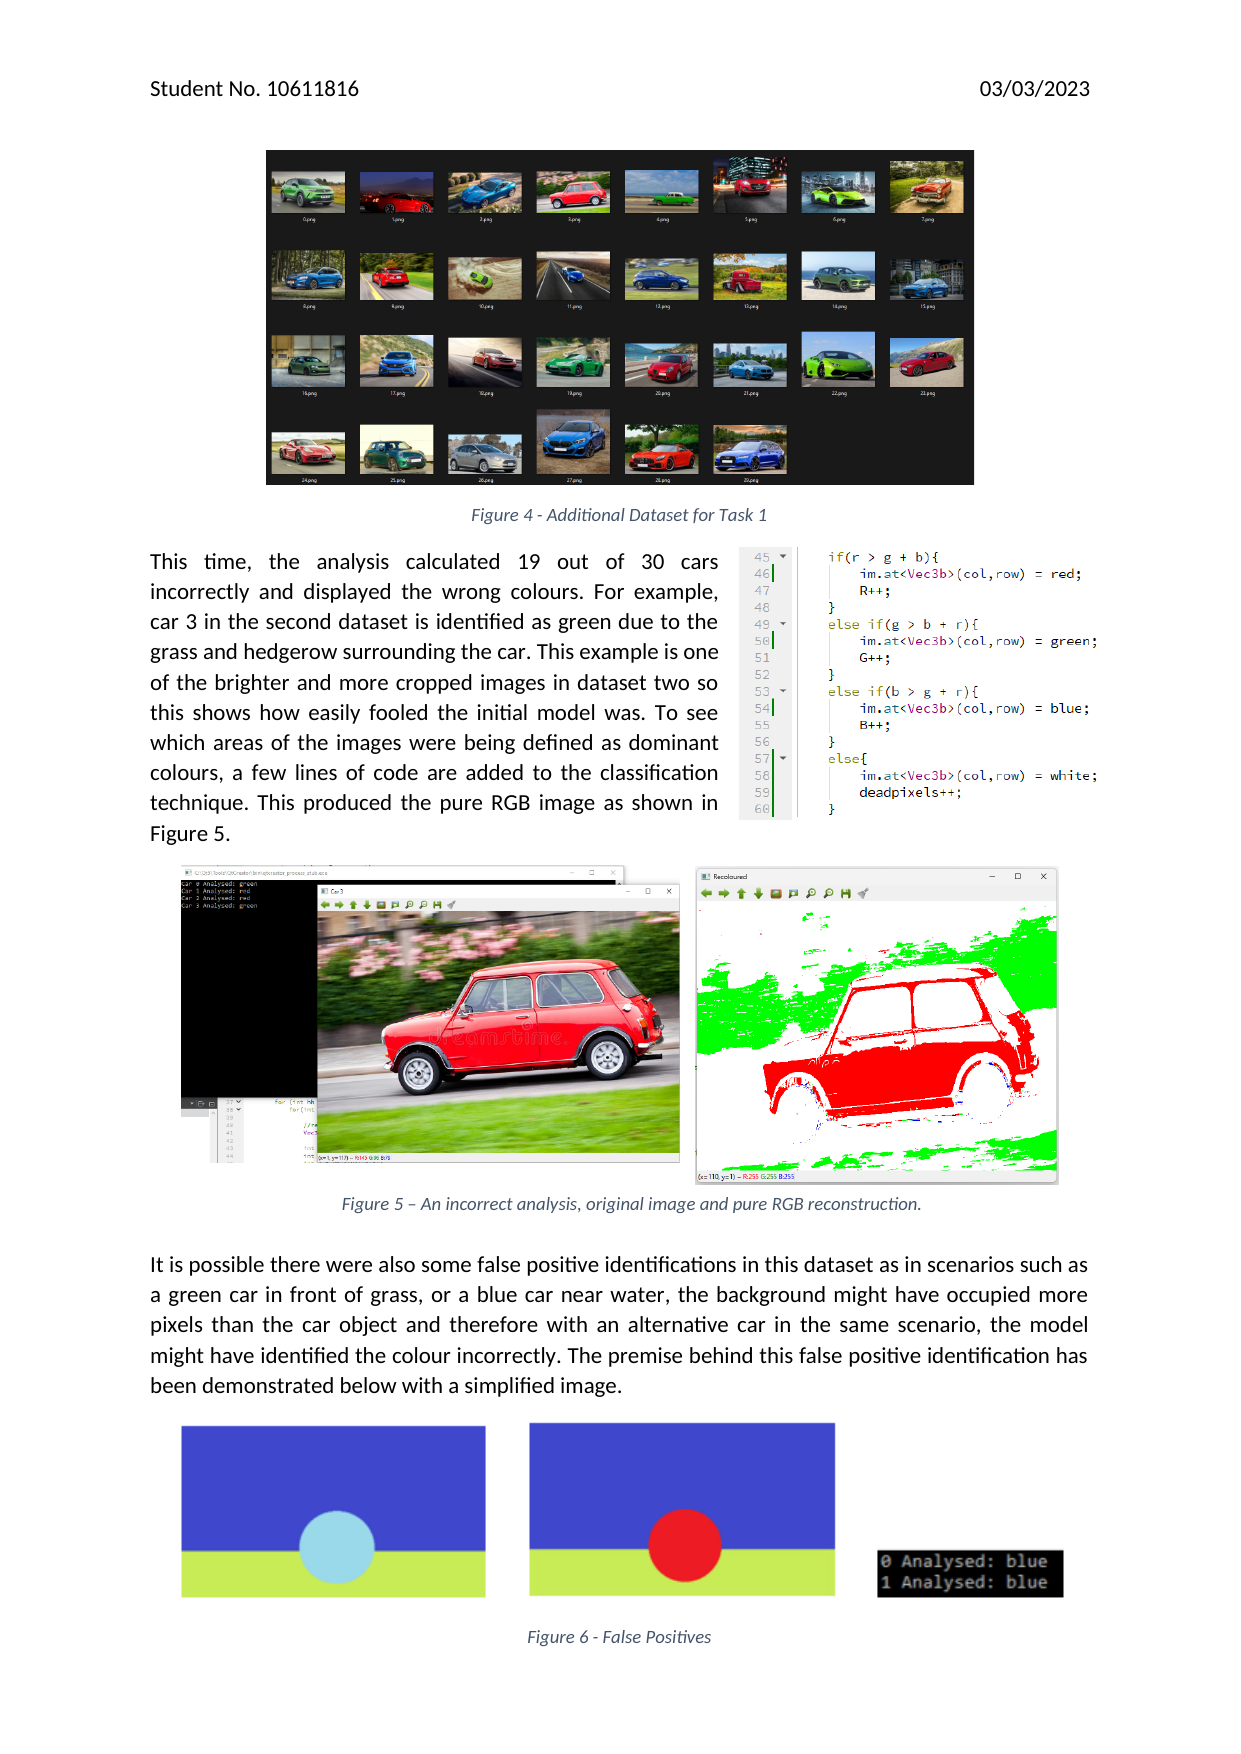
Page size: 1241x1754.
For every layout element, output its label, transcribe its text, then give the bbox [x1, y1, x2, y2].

picture [181, 865, 680, 1163]
picture [150, 1402, 1091, 1625]
picture [695, 866, 1059, 1185]
text It is possible there were also some false positive identifications in this dataset as in scenarios such as a green car in front of grass, or a blue car near water, the background might have occupied more pixels than the car object and therefore with an alternative car in the same scenario, the model might have identified the colour incorrectly. The premise behind this false positive identification has been demonstrated below with a simplified image. [150, 1250, 1090, 1399]
picture [738, 547, 1119, 820]
picture [266, 150, 975, 485]
